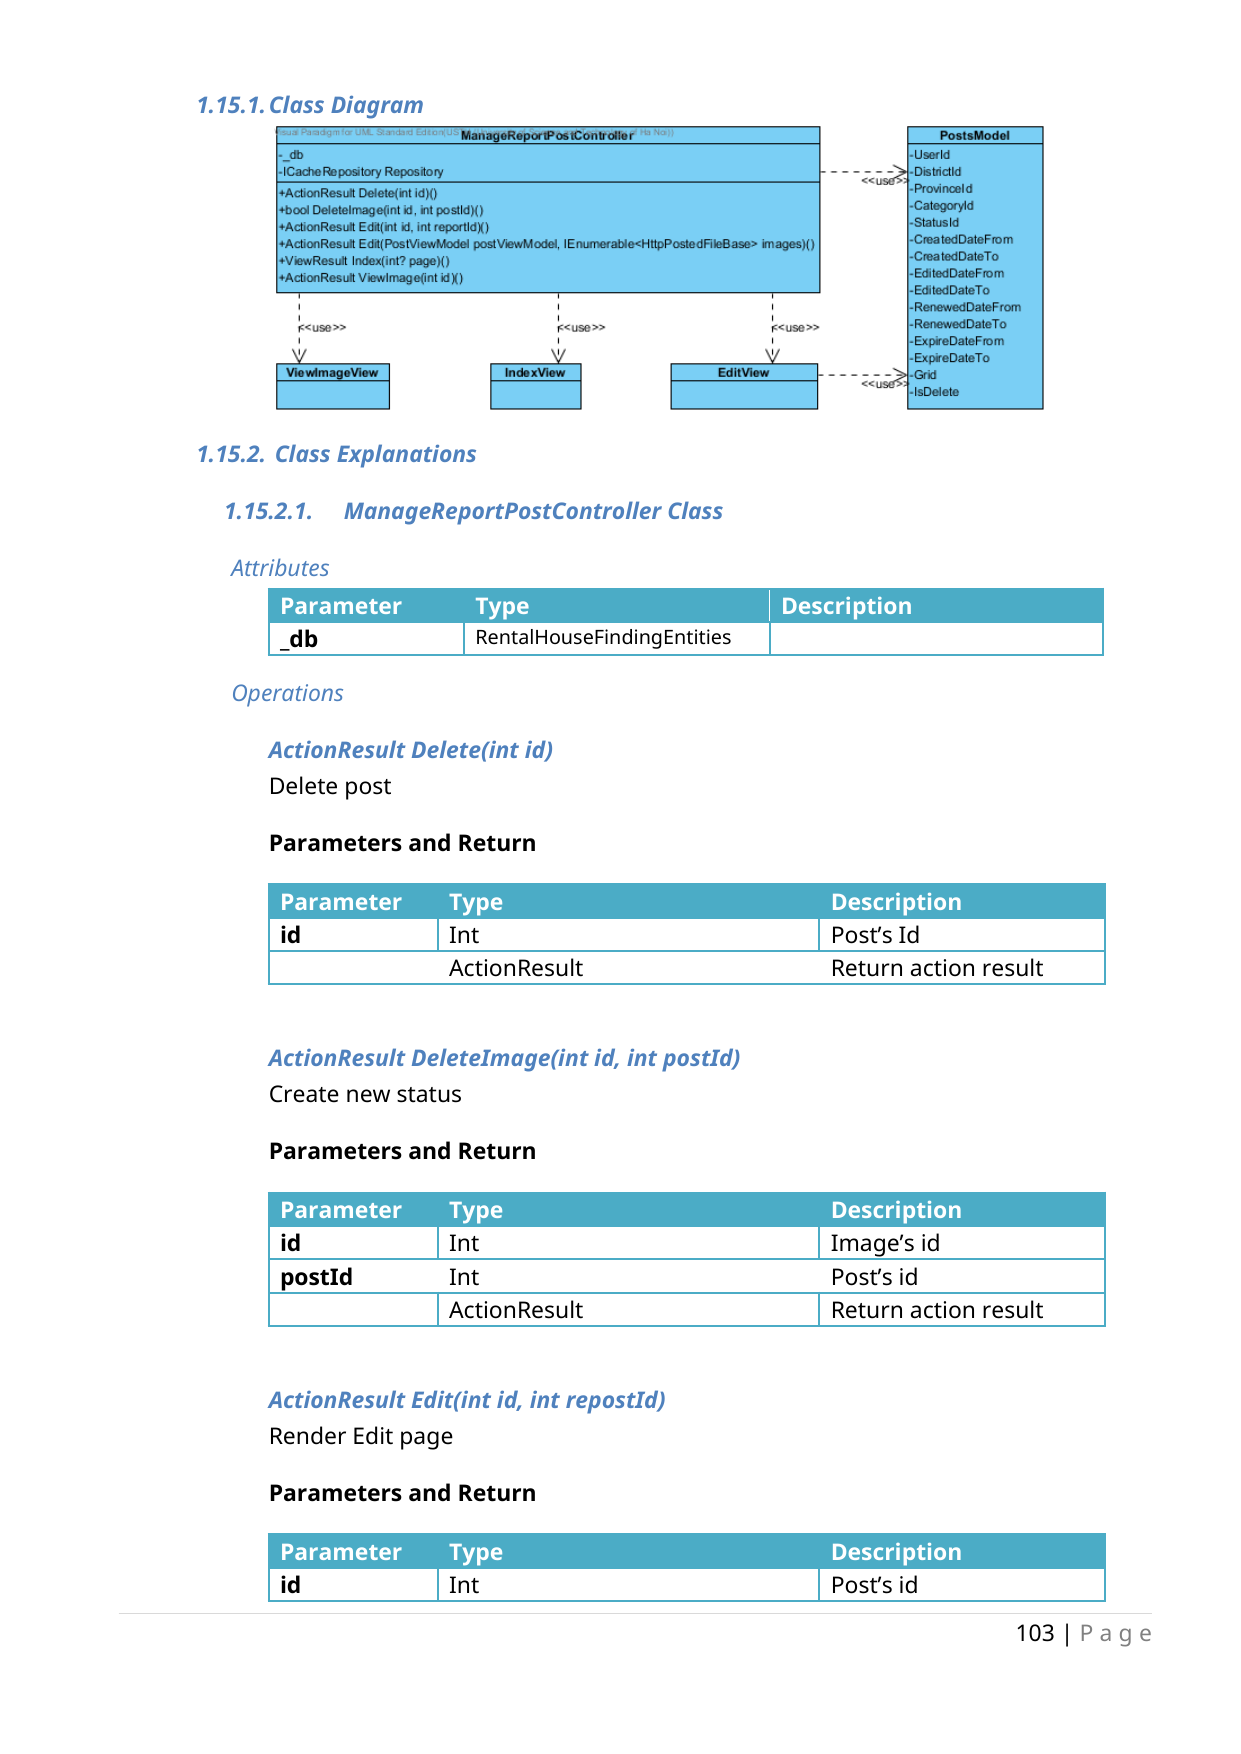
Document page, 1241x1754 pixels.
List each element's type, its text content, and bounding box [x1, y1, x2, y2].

subtitle Operations [231, 677, 1152, 708]
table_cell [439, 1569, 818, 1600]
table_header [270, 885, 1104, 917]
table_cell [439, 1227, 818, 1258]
text Parameters and Return [268, 1477, 1152, 1508]
subtitle ManageReportPostController Class [268, 495, 1152, 526]
subtitle ActionResult Edit(int id, int repostId) [268, 1384, 1152, 1415]
subtitle Class Diagram [231, 88, 1152, 120]
text Parameters and Return [268, 827, 1152, 858]
picture [274, 124, 1047, 413]
subtitle ActionResult DeleteImage(int id, int postId) [268, 1042, 1152, 1073]
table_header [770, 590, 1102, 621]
text Delete post [268, 770, 1152, 801]
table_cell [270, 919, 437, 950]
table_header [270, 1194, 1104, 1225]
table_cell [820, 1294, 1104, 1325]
text Render Edit page [268, 1420, 1152, 1451]
text Parameters and Return [268, 1135, 1152, 1166]
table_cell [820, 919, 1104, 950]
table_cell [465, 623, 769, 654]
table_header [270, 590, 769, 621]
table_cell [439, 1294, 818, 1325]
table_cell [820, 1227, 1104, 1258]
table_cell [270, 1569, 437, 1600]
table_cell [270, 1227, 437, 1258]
subtitle Class Explanations [231, 438, 1152, 469]
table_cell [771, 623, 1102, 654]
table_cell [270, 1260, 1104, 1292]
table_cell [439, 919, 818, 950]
subtitle Attributes [231, 552, 1152, 583]
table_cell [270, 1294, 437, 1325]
subtitle ActionResult Delete(int id) [268, 734, 1152, 765]
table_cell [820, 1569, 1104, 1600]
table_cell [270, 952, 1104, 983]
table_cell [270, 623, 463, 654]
text Create new status [268, 1078, 1152, 1109]
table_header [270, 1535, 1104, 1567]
